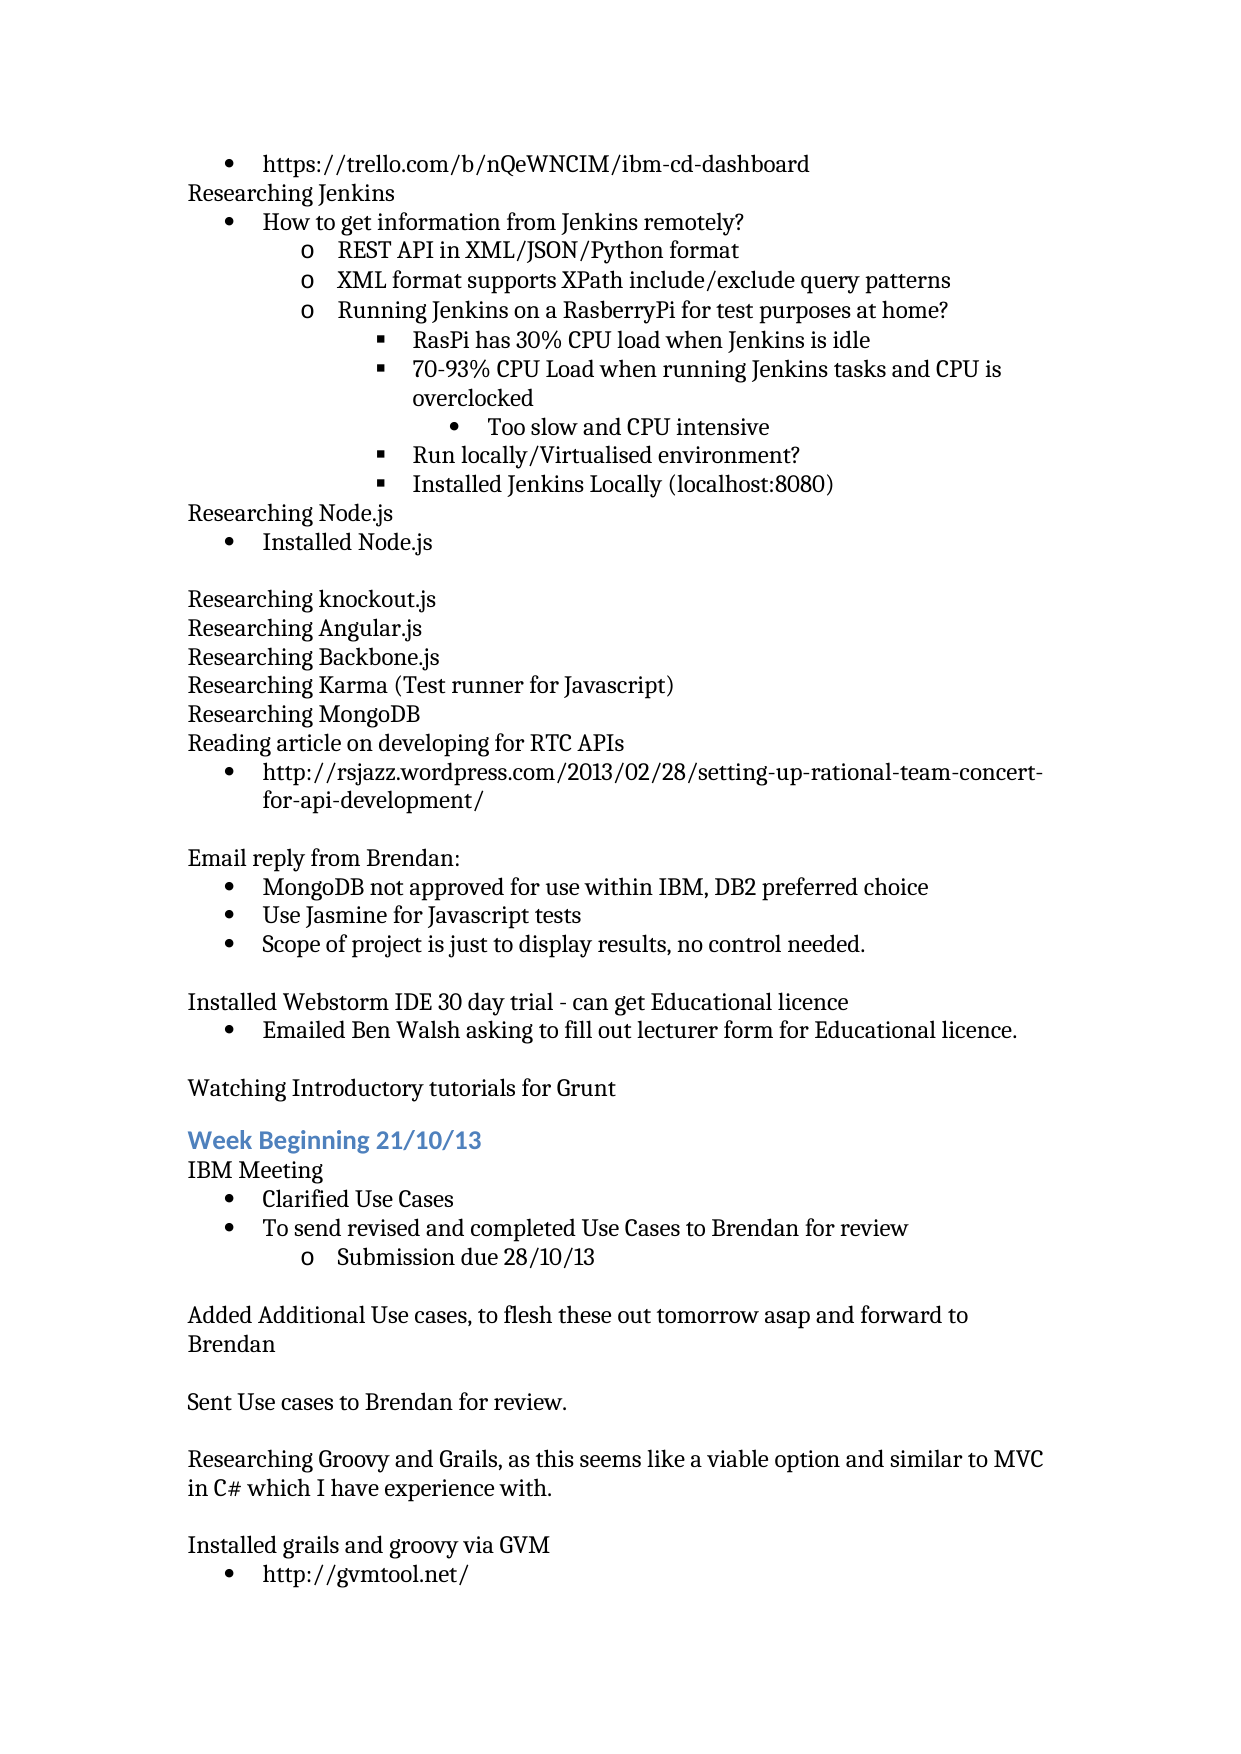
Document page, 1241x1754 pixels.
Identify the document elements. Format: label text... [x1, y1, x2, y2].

text Researching Backbone.js [187, 642, 1053, 671]
list Too slow and CPU intensive [450, 412, 1053, 441]
text Researching knockout.js [187, 585, 1053, 614]
list How to get information from Jenkins remotely? [225, 207, 1053, 236]
text Researching Node.js [187, 499, 1053, 527]
text Added Additional Use cases, to flesh these out tomorrow asap and forward to Brendan [187, 1301, 1053, 1359]
list Clarified Use Cases [225, 1185, 1053, 1214]
subtitle Week Beginning 21/10/13 [187, 1123, 1053, 1156]
text Installed grails and groovy via GVM [187, 1531, 1053, 1560]
text IBM Meeting [187, 1156, 1053, 1185]
list To send revised and completed Use Cases to Brendan for review [225, 1214, 1053, 1243]
list Installed Node.js [225, 527, 1053, 556]
list Emailed Ben Walsh asking to fill out lecturer form for Educational licence. [225, 1016, 1053, 1045]
text Watching Introductory tutorials for Grunt [187, 1074, 1053, 1102]
list MongoDB not approved for use within IBM, DB2 preferred choice [225, 872, 1053, 901]
list https://trello.com/b/nQeWNCIM/ibm-cd-dashboard [225, 150, 1053, 179]
list Running Jenkins on a RasberryPi for test purposes at home? [300, 296, 1053, 326]
text Researching MongoDB [187, 700, 1053, 729]
list RasPi has 30% CPU load when Jenkins is idle [375, 326, 1053, 355]
text Researching Jenkins [187, 179, 1053, 207]
list Use Jasmine for Javascript tests [225, 901, 1053, 930]
list http://rsjazz.wordpress.com/2013/02/28/setting-up-rational-team-concert-for-api-development/ [225, 757, 1053, 815]
list Run locally/Virtualised environment? [375, 441, 1053, 470]
text Installed Webstorm IDE 30 day trial - can get Educational licence [187, 987, 1053, 1016]
list http://gvmtool.net/ [225, 1560, 1053, 1589]
list 70-93% CPU Load when running Jenkins tasks and CPU is overclocked [375, 355, 1053, 412]
text Sent Use cases to Brendan for review. [187, 1388, 1053, 1416]
list REST API in XML/JSON/Python format [300, 236, 1053, 266]
text Reading article on developing for RTC APIs [187, 729, 1053, 757]
text Researching Groovy and Grails, as this seems like a viable option and similar to MVC in C# which I have experience with. [187, 1445, 1053, 1503]
list Submission due 28/10/13 [300, 1243, 1053, 1273]
list XML format supports XPath include/exclude query patterns [300, 266, 1053, 296]
text Email reply from Brendan: [187, 844, 1053, 872]
list Installed Jenkins Locally (localhost:8080) [375, 470, 1053, 499]
text Researching Angular.js [187, 614, 1053, 642]
text Researching Karma (Test runner for Javascript) [187, 671, 1053, 700]
list Scope of project is just to display results, no control needed. [225, 930, 1053, 959]
